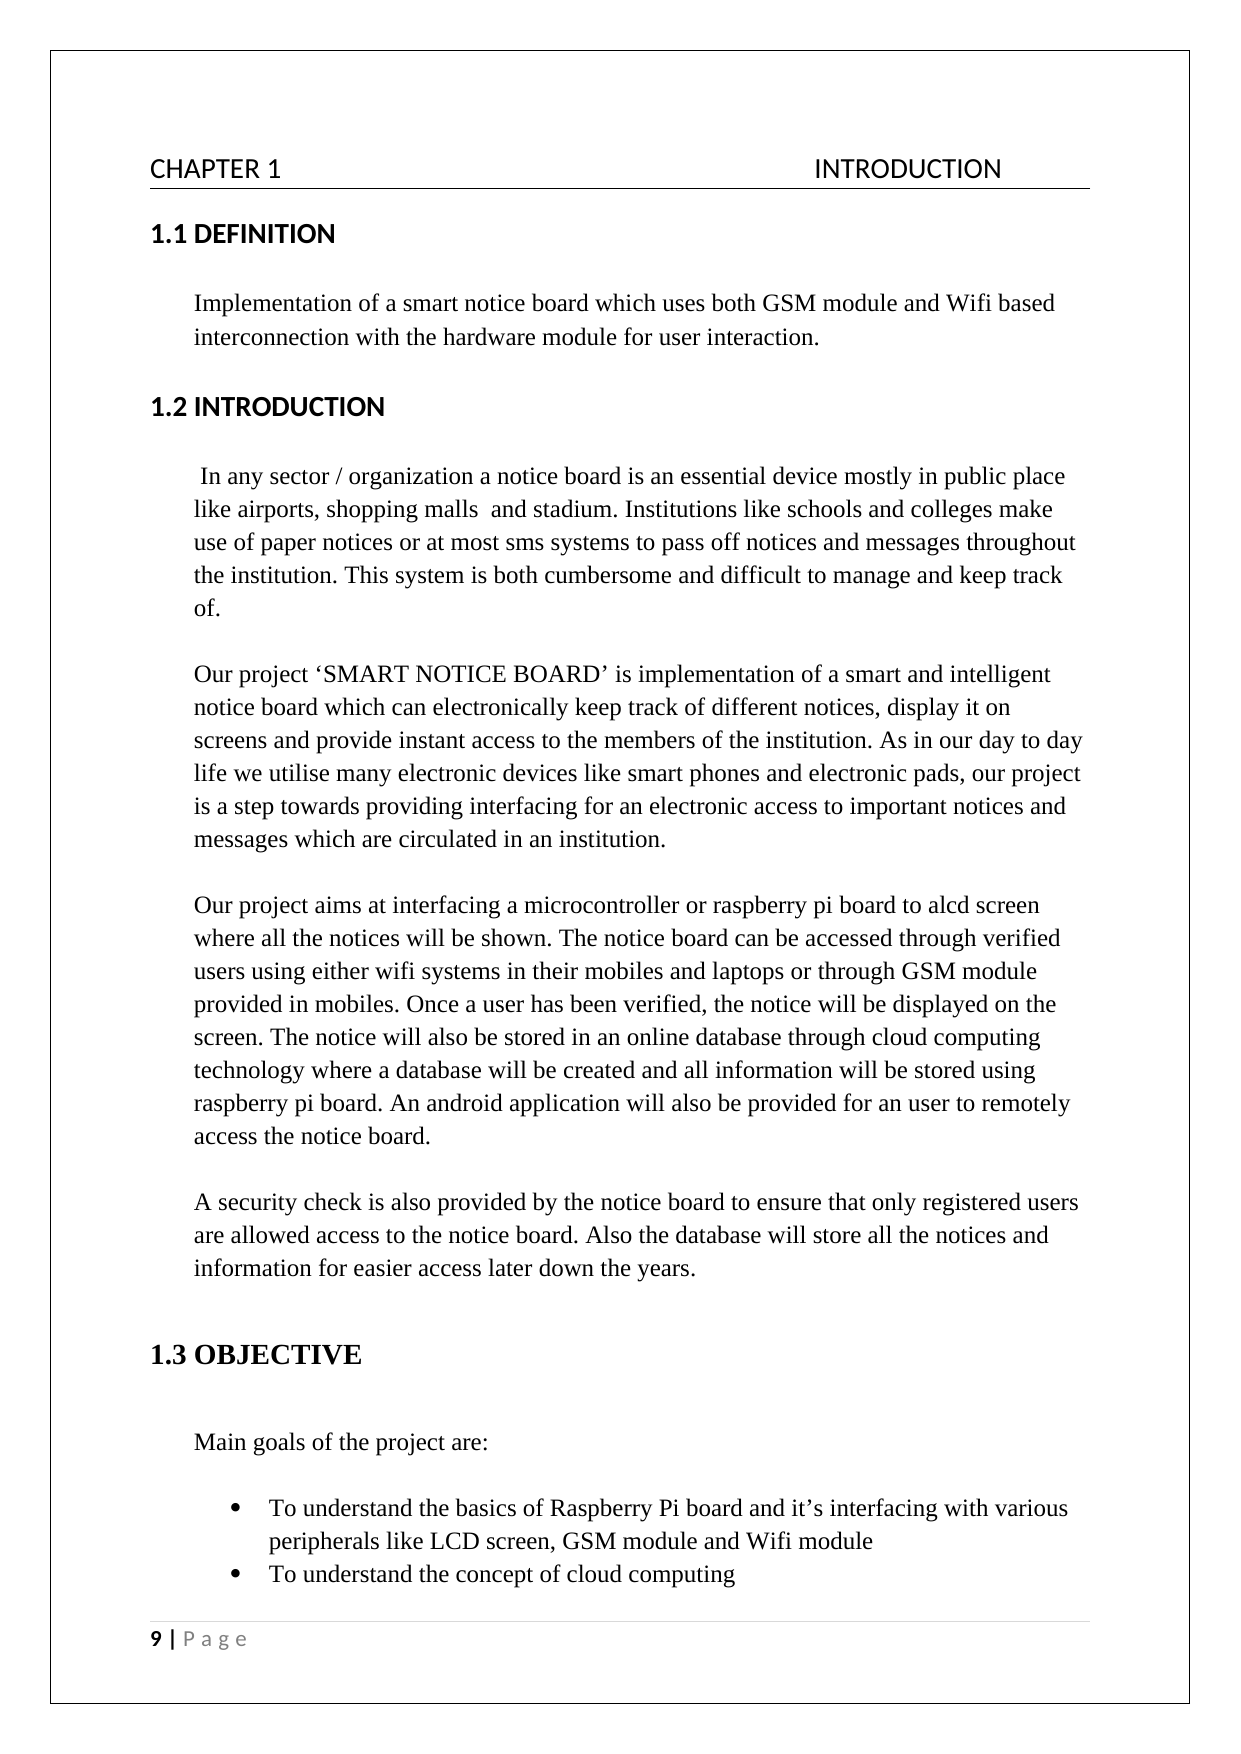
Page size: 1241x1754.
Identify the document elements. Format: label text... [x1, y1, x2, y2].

list A security check is also provided by the notice board to ensure that only registered users are allowed access to the notice board. Also the database will store all the notices and information for easier access later down the years. [194, 1187, 1090, 1282]
list Implementation of a smart notice board which uses both GSM module and Wifi based interconnection with the hardware module for user interaction. [194, 288, 1090, 350]
list DEFINITION [150, 215, 1090, 251]
list In any sector / organization a notice board is an essential device mostly in public place like airports, shopping malls and stadium. Institutions like schools and colleges make use of paper notices or at most sms systems to pass off notices and messages throughout the institution. This system is both cumbersome and difficult to manage and keep track of. [194, 461, 1090, 622]
list To understand the concept of cloud computing [231, 1559, 1090, 1588]
list Main goals of the project are: [194, 1427, 1090, 1456]
list Our project aims at interfacing a microcontroller or raspberry pi board to alcd screen where all the notices will be shown. The notice board can be accessed through verified users using either wifi systems in their mobiles and laptops or through GSM module provided in mobiles. Once a user has been verified, the notice will be displayed on the screen. The notice will also be stored in an online database through cloud computing technology where a database will be created and all information will be stored using raspberry pi board. An android application will also be provided for an user to remotely access the notice board. [194, 890, 1090, 1150]
text CHAPTER 1 INTRODUCTION [150, 150, 1090, 188]
list Our project ‘SMART NOTICE BOARD’ is implementation of a smart and intelligent notice board which can electronically keep track of different notices, display it on screens and provide instant access to the members of the institution. As in our day to day life we utilise many electronic devices like smart phones and electronic pads, our project is a step towards providing interfacing for an electronic access to important notices and messages which are circulated in an institution. [194, 659, 1090, 853]
text 1.3 OBJECTIVE [150, 1337, 1090, 1371]
list To understand the basics of Raspberry Pi board and it’s interfacing with various peripherals like LCD screen, GSM module and Wifi module [231, 1493, 1090, 1555]
list INTRODUCTION [150, 388, 1090, 423]
